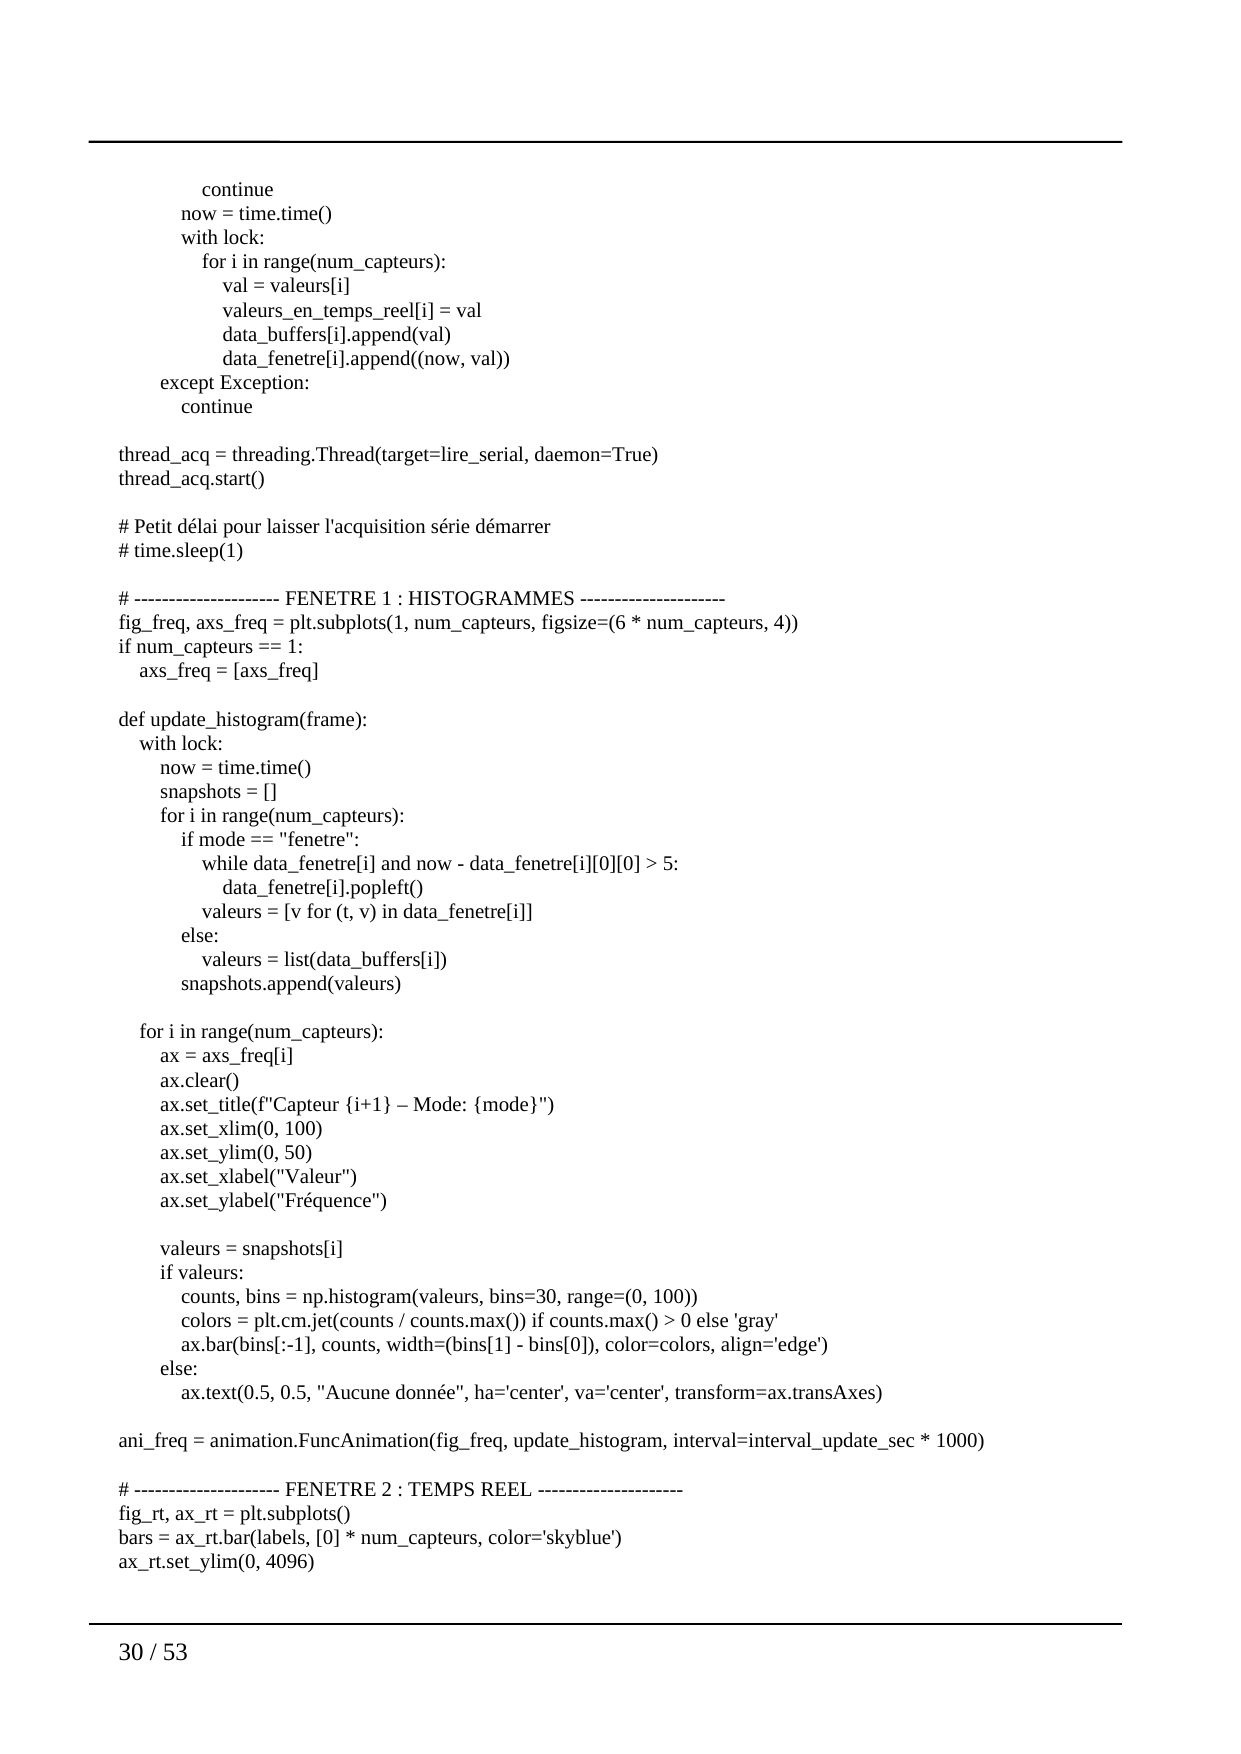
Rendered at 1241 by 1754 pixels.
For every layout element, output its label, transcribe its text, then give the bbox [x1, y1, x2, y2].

text valeurs_en_temps_reel[i] = val [118, 297, 1152, 322]
text valeurs = list(data_buffers[i]) [118, 947, 1152, 971]
text ax.text(0.5, 0.5, "Aucune donnée", ha='center', va='center', transform=ax.transAxes) [118, 1380, 1152, 1404]
text thread_acq = threading.Thread(target=lire_serial, daemon=True) [118, 442, 1152, 466]
text if num_capteurs == 1: [118, 634, 1152, 658]
text counts, bins = np.histogram(valeurs, bins=30, range=(0, 100)) [118, 1284, 1152, 1308]
text continue [118, 394, 1152, 418]
text ax.set_xlim(0, 100) [118, 1116, 1152, 1140]
text # time.sleep(1) [118, 538, 1152, 562]
text snapshots.append(valeurs) [118, 971, 1152, 995]
text ax.set_ylabel("Fréquence") [118, 1188, 1152, 1212]
text ax = axs_freq[i] [118, 1043, 1152, 1067]
text for i in range(num_capteurs): [118, 1019, 1152, 1043]
text val = valeurs[i] [118, 273, 1152, 297]
text ax.set_xlabel("Valeur") [118, 1164, 1152, 1188]
text with lock: [118, 731, 1152, 755]
text colors = plt.cm.jet(counts / counts.max()) if counts.max() > 0 else 'gray' [118, 1308, 1152, 1332]
text # Petit délai pour laisser l'acquisition série démarrer [118, 514, 1152, 538]
text valeurs = snapshots[i] [118, 1236, 1152, 1260]
text ax_rt.set_ylim(0, 4096) [118, 1549, 1152, 1573]
text for i in range(num_capteurs): [118, 803, 1152, 827]
text continue [118, 177, 1152, 201]
text ax.clear() [118, 1067, 1152, 1092]
text fig_rt, ax_rt = plt.subplots() [118, 1501, 1152, 1525]
text for i in range(num_capteurs): [118, 249, 1152, 273]
text ax.set_ylim(0, 50) [118, 1140, 1152, 1164]
text now = time.time() [118, 201, 1152, 225]
text snapshots = [] [118, 779, 1152, 803]
text if mode == "fenetre": [118, 827, 1152, 851]
text data_fenetre[i].popleft() [118, 875, 1152, 899]
text if valeurs: [118, 1260, 1152, 1284]
text ani_freq = animation.FuncAnimation(fig_freq, update_histogram, interval=interval_update_sec * 1000) [118, 1428, 1152, 1452]
text data_buffers[i].append(val) [118, 322, 1152, 346]
text valeurs = [v for (t, v) in data_fenetre[i]] [118, 899, 1152, 923]
text else: [118, 923, 1152, 947]
text bars = ax_rt.bar(labels, [0] * num_capteurs, color='skyblue') [118, 1525, 1152, 1549]
text else: [118, 1356, 1152, 1380]
text def update_histogram(frame): [118, 707, 1152, 731]
text # --------------------- FENETRE 1 : HISTOGRAMMES --------------------- [118, 586, 1152, 610]
text data_fenetre[i].append((now, val)) [118, 346, 1152, 370]
text with lock: [118, 225, 1152, 249]
text thread_acq.start() [118, 466, 1152, 490]
text now = time.time() [118, 755, 1152, 779]
text # --------------------- FENETRE 2 : TEMPS REEL --------------------- [118, 1477, 1152, 1501]
text ax.set_title(f"Capteur {i+1} – Mode: {mode}") [118, 1092, 1152, 1116]
text while data_fenetre[i] and now - data_fenetre[i][0][0] > 5: [118, 851, 1152, 875]
text fig_freq, axs_freq = plt.subplots(1, num_capteurs, figsize=(6 * num_capteurs, 4)) [118, 610, 1152, 634]
text axs_freq = [axs_freq] [118, 658, 1152, 682]
text except Exception: [118, 370, 1152, 394]
text ax.bar(bins[:-1], counts, width=(bins[1] - bins[0]), color=colors, align='edge') [118, 1332, 1152, 1356]
